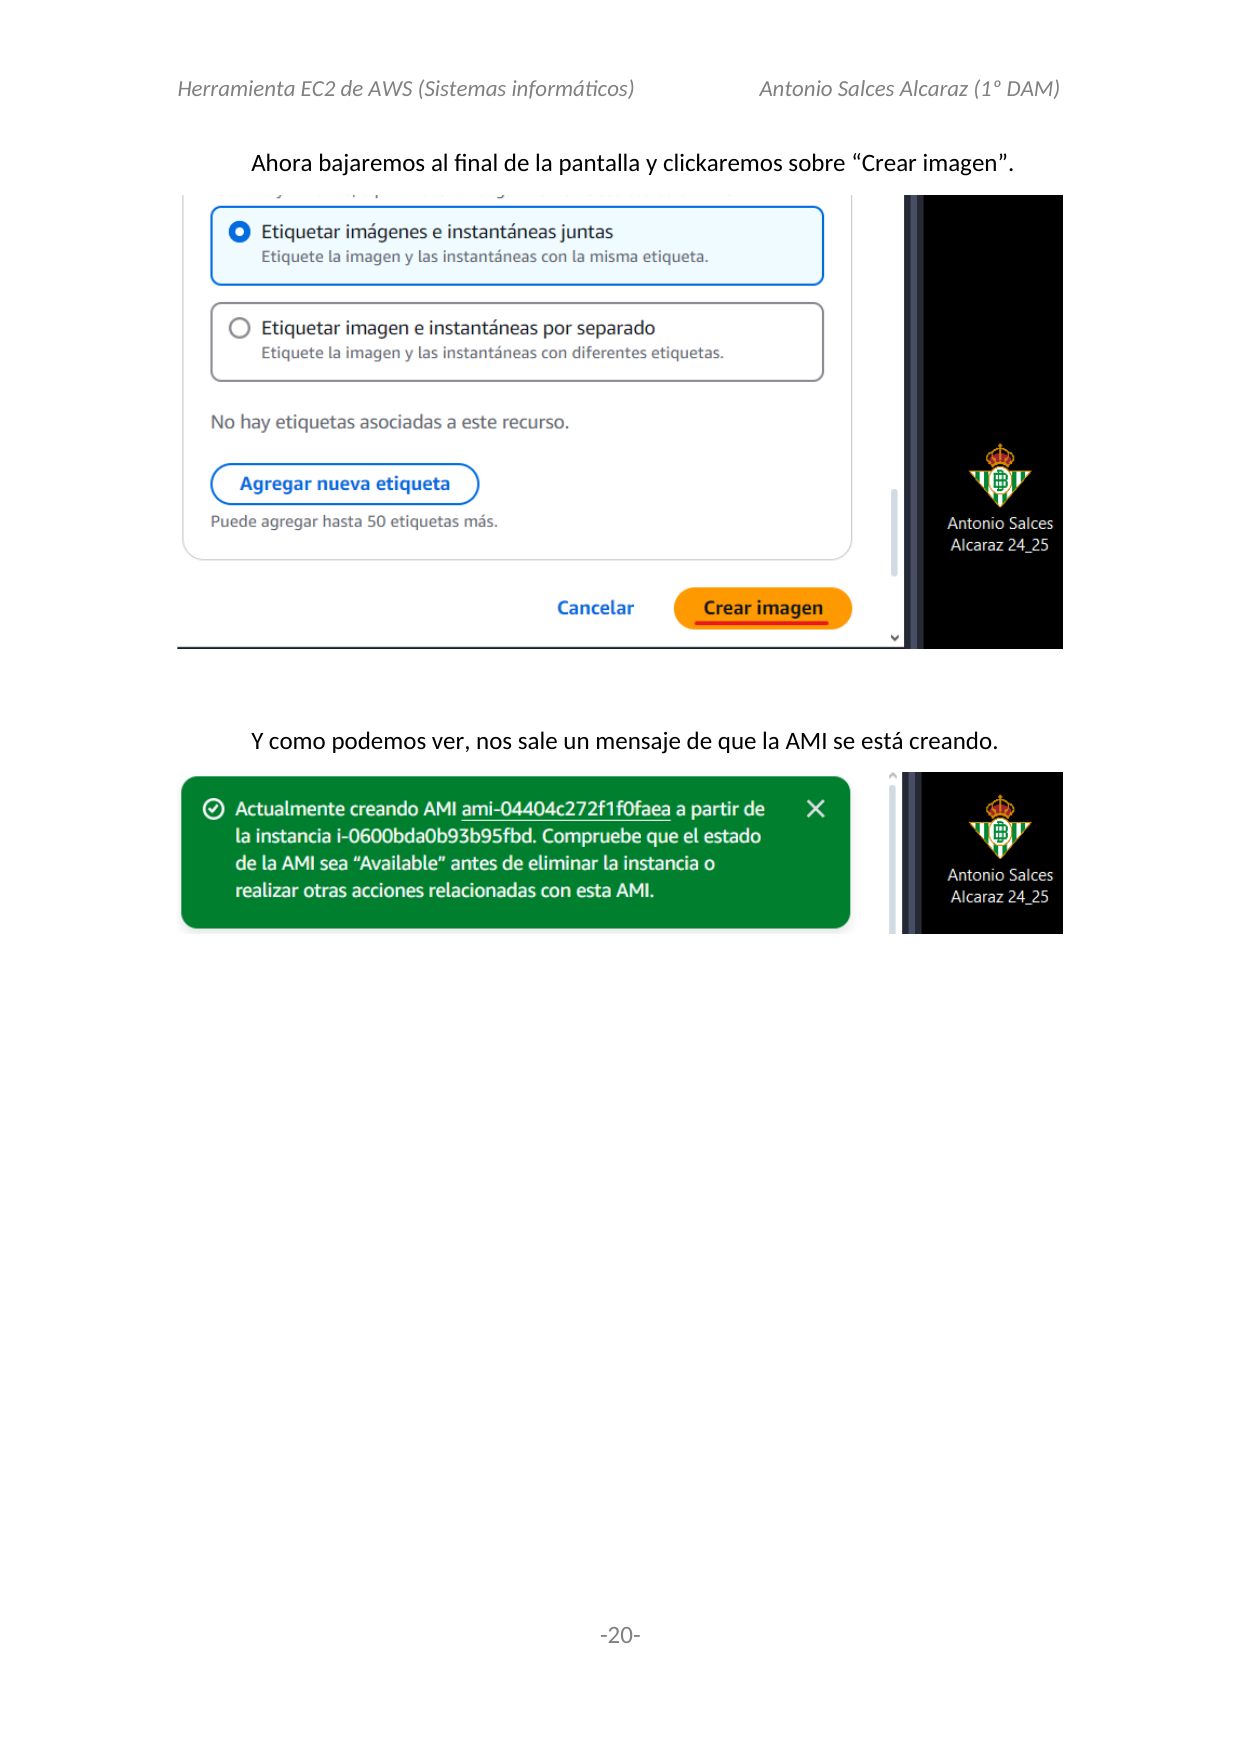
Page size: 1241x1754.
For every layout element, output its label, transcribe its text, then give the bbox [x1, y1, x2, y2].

text Ahora bajaremos al final de la pantalla y clickaremos sobre “Crear imagen”. [177, 148, 1063, 178]
picture [177, 195, 1063, 649]
picture [177, 772, 1063, 934]
text Y como podemos ver, nos sale un mensaje de que la AMI se está creando. [177, 725, 1063, 756]
